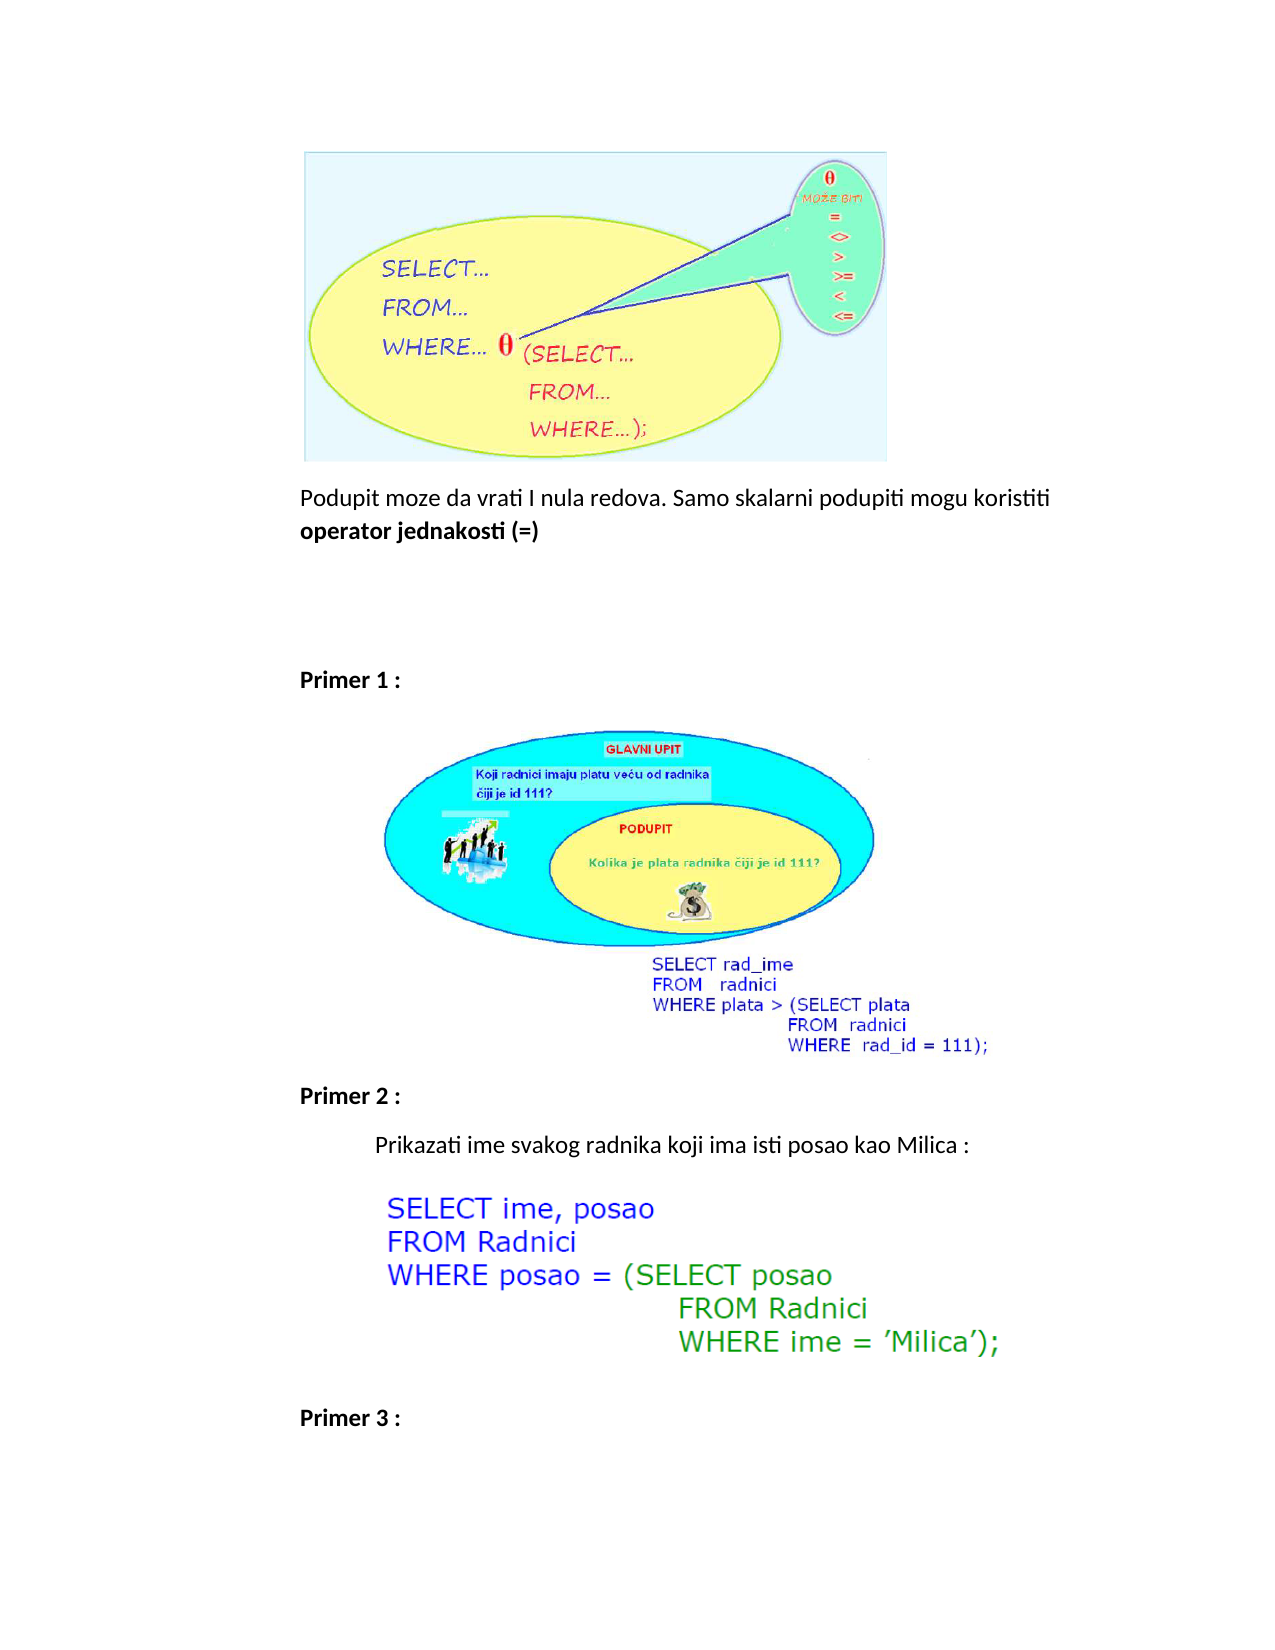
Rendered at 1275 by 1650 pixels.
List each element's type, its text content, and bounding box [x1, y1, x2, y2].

text Primer 2 : [150, 1080, 1125, 1111]
text Primer 1 : [300, 664, 1125, 694]
text Podupit moze da vrati I nula redova. Samo skalarni podupiti mogu koristiti operator jednakosti (=) [300, 482, 1125, 546]
picture [375, 713, 997, 1061]
text Prikazati ime svakog radnika koji ima isti posao kao Milica : [150, 1129, 1125, 1160]
picture [300, 150, 887, 464]
picture [375, 1179, 1035, 1384]
text Primer 3 : [150, 1402, 1125, 1433]
